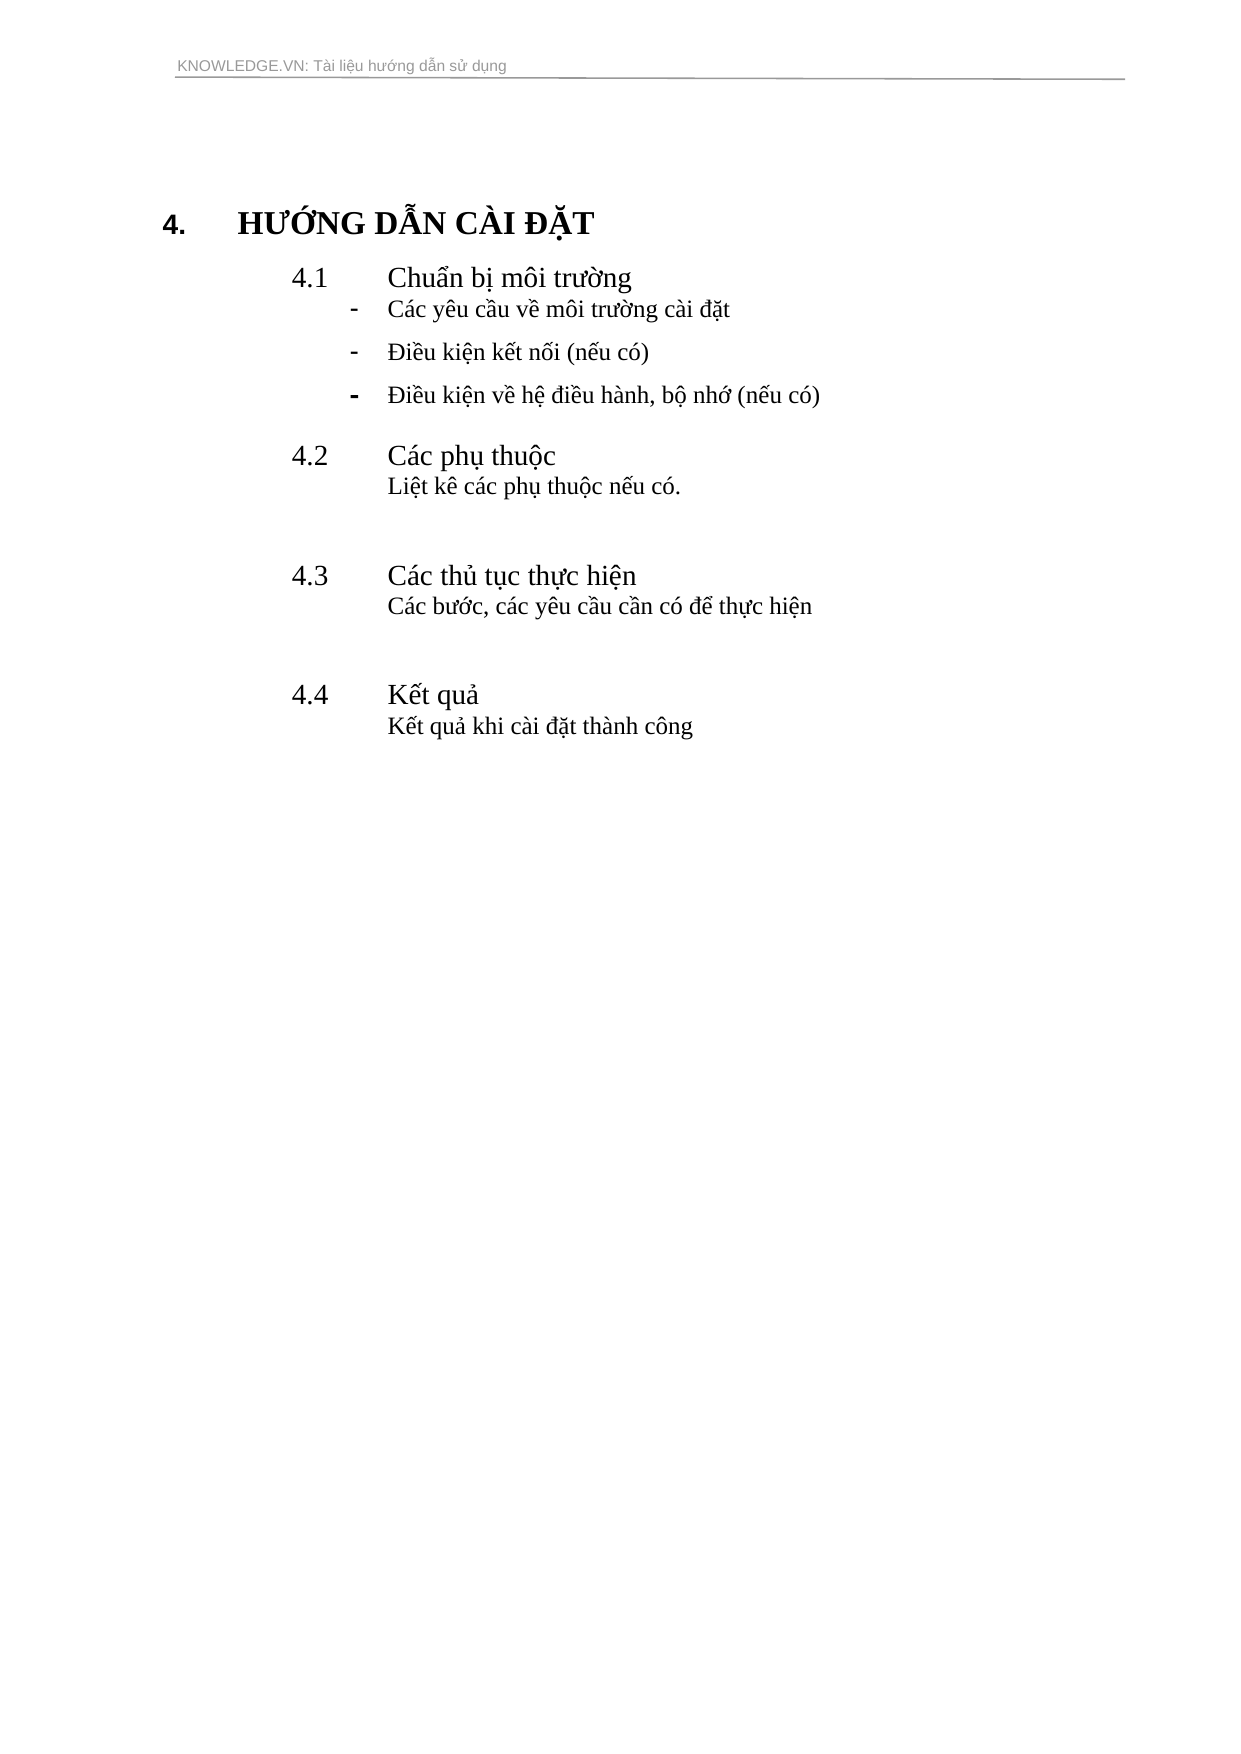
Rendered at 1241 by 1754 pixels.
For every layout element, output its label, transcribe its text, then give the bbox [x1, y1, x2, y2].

list Điều kiện kết nối (nếu có) [350, 337, 1138, 366]
list Điều kiện về hệ điều hành, bộ nhớ (nếu có) [350, 380, 1138, 409]
list Kết quả [247, 677, 1138, 711]
subtitle HƯỚNG DẪN CÀI ĐẶT [162, 203, 1138, 241]
list Chuẩn bị môi trường [247, 261, 1138, 294]
list Các yêu cầu về môi trường cài đặt [350, 294, 1138, 323]
list Các bước, các yêu cầu cần có để thực hiện [331, 591, 1138, 620]
list Các phụ thuộc [247, 438, 1138, 471]
list Liệt kê các phụ thuộc nếu có. [331, 471, 1138, 500]
list Các thủ tục thực hiện [247, 558, 1138, 591]
list Kết quả khi cài đặt thành công [387, 711, 1138, 740]
